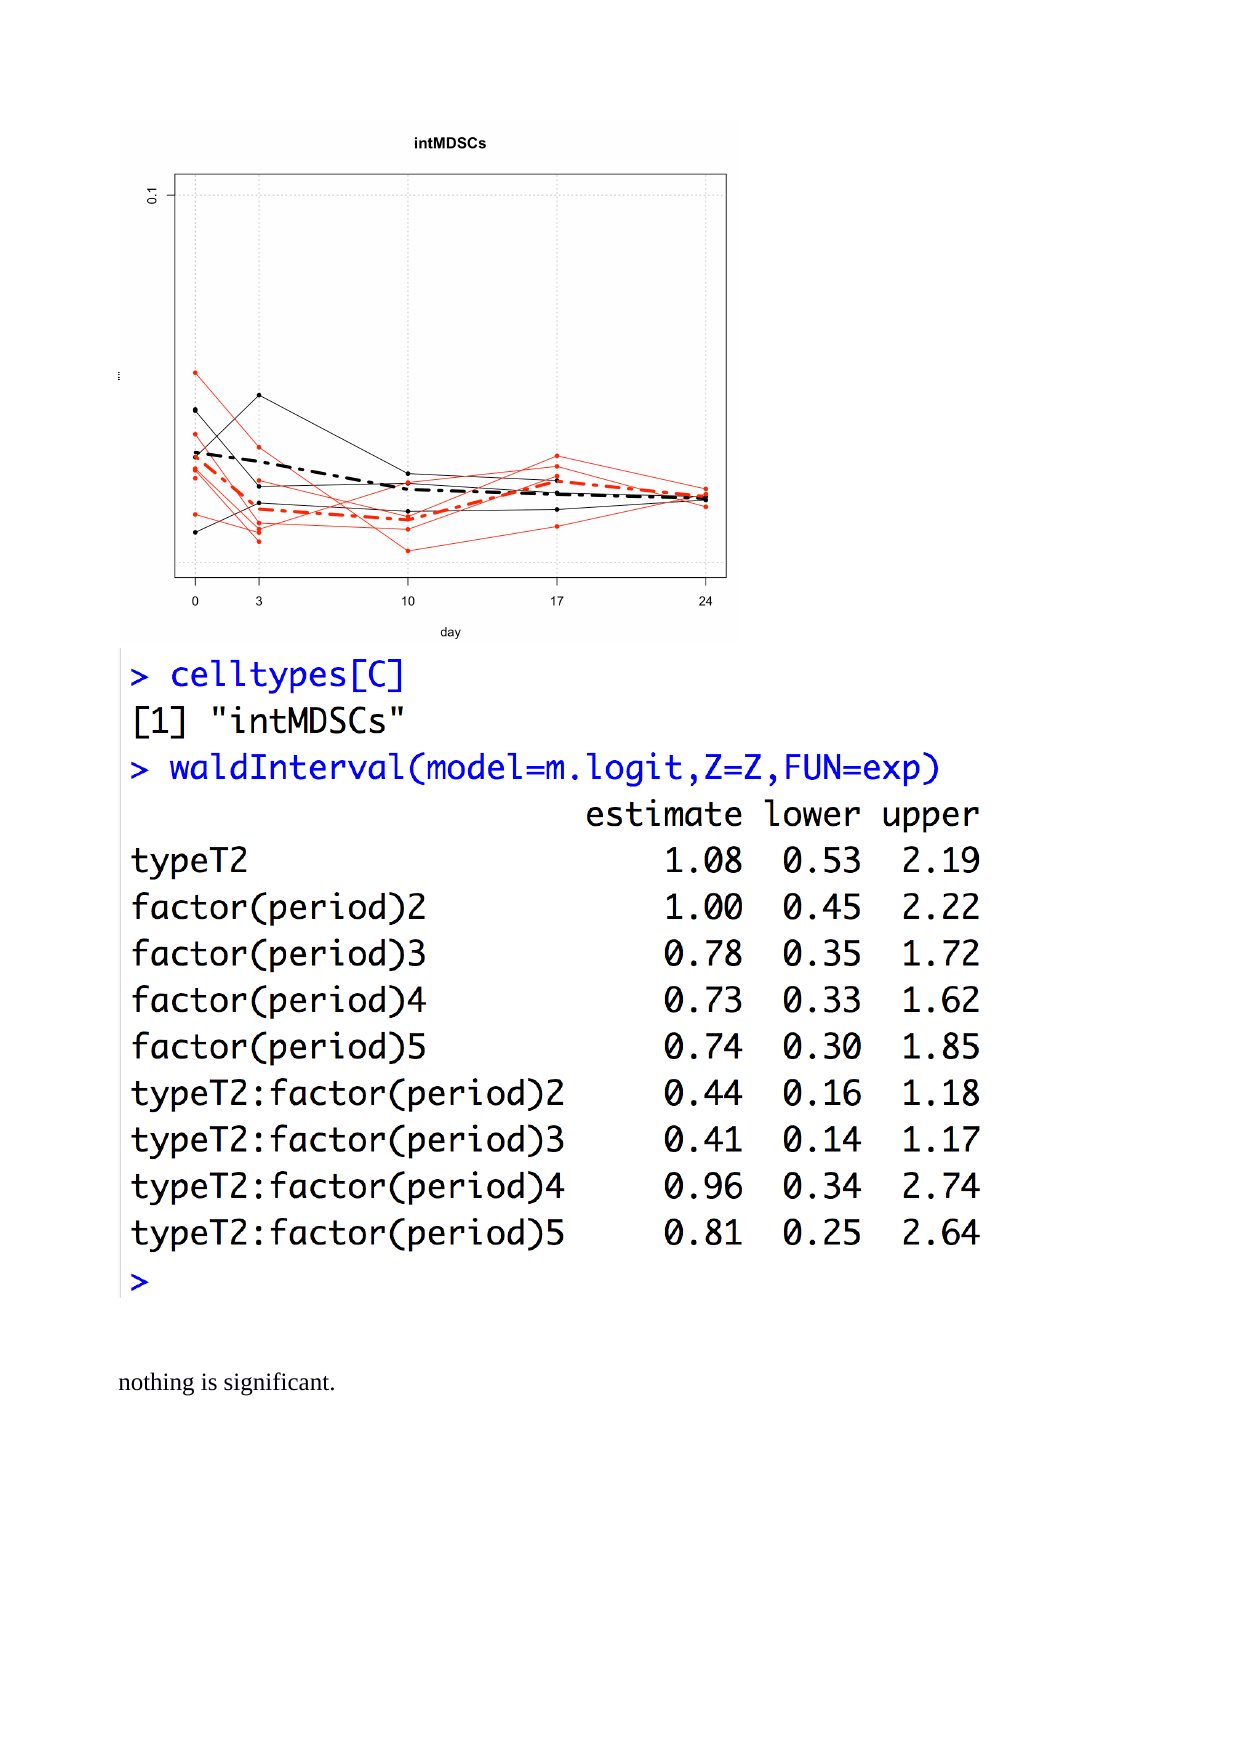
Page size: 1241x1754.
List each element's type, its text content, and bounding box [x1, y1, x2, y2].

picture [118, 648, 1123, 1298]
picture [118, 118, 740, 643]
text nothing is significant. [118, 1367, 1122, 1396]
